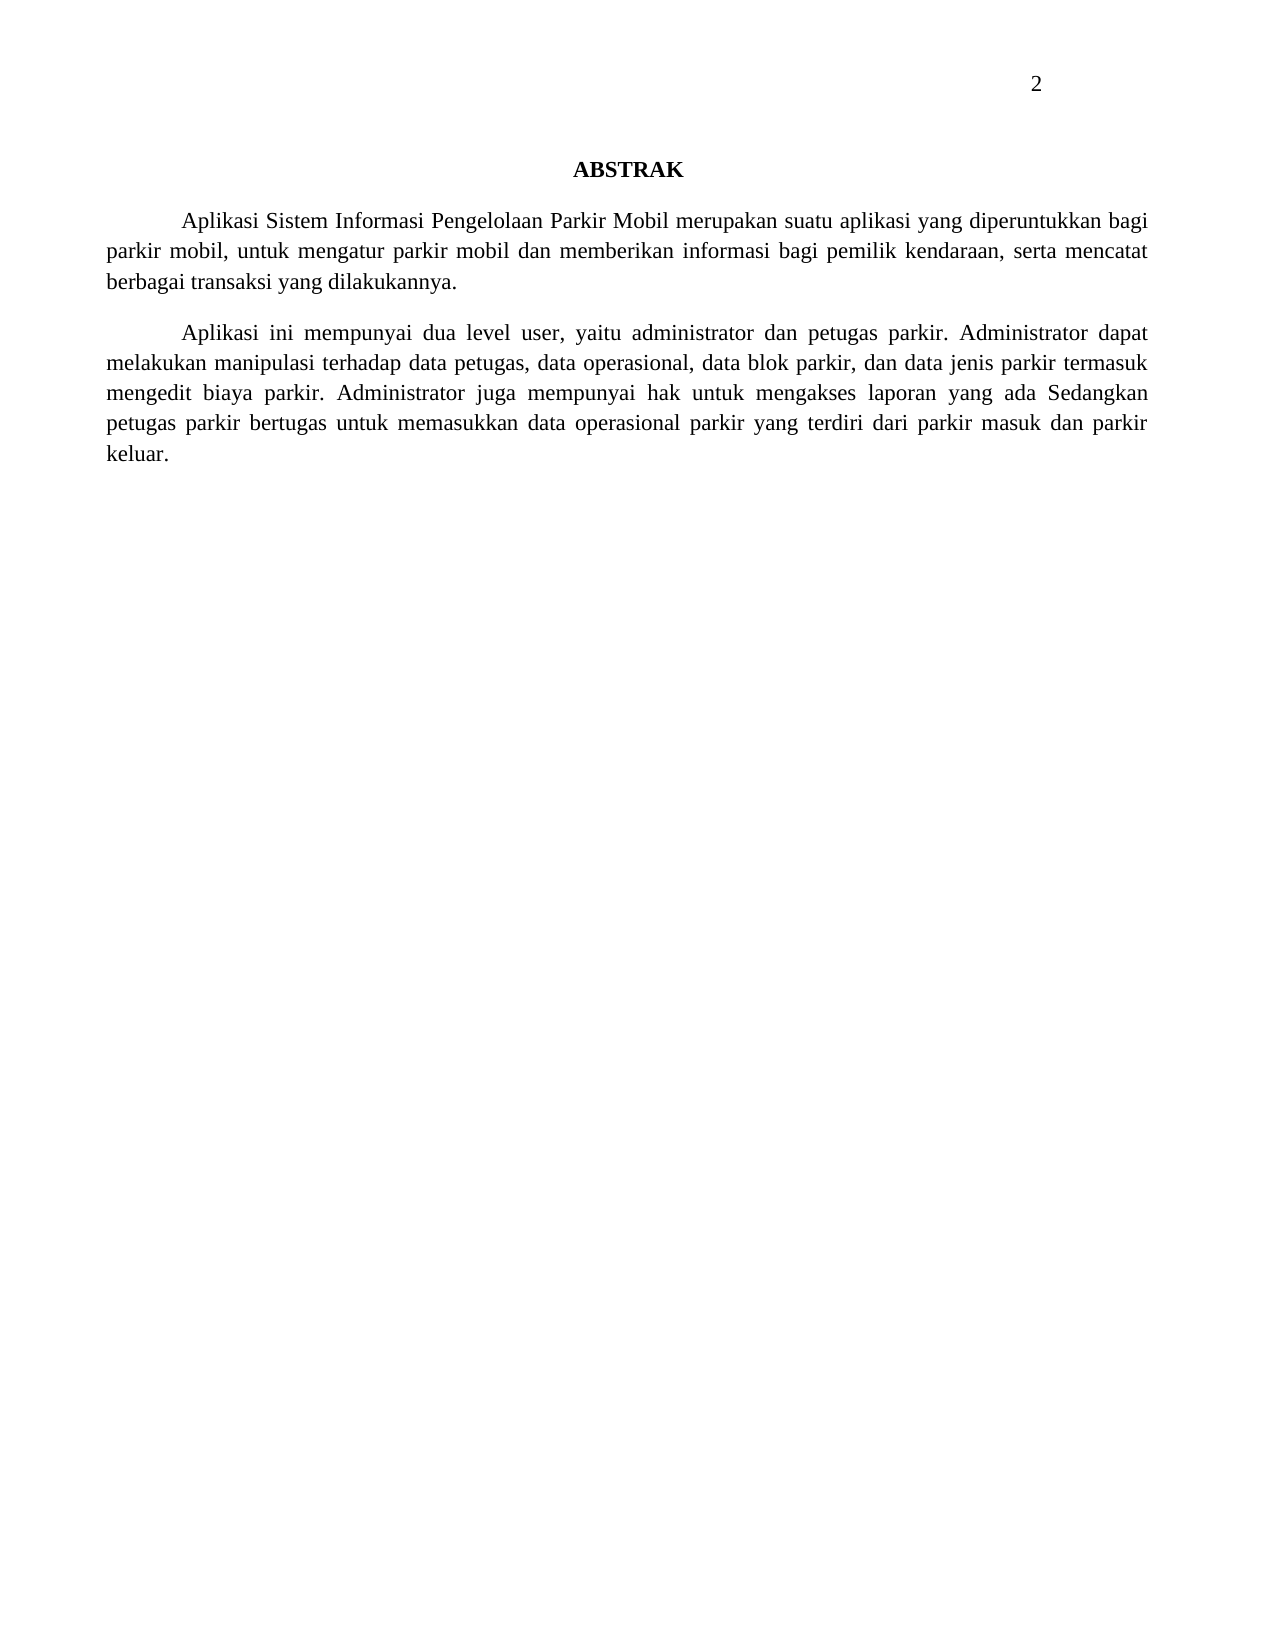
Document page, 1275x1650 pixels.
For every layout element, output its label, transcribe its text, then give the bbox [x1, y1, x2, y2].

text Aplikasi ini mempunyai dua level user, yaitu administrator dan petugas parkir. Administrator dapat melakukan manipulasi terhadap data petugas, data operasional, data blok parkir, dan data jenis parkir termasuk mengedit biaya parkir. Administrator juga mempunyai hak untuk mengakses laporan yang ada Sedangkan petugas parkir bertugas untuk memasukkan data operasional parkir yang terdiri dari parkir masuk dan parkir keluar. [106, 319, 1150, 466]
text Aplikasi Sistem Informasi Pengelolaan Parkir Mobil merupakan suatu aplikasi yang diperuntukkan bagi parkir mobil, untuk mengatur parkir mobil dan memberikan informasi bagi pemilik kendaraan, serta mencatat berbagai transaksi yang dilakukannya. [106, 207, 1150, 294]
text ABSTRAK [106, 156, 1150, 183]
